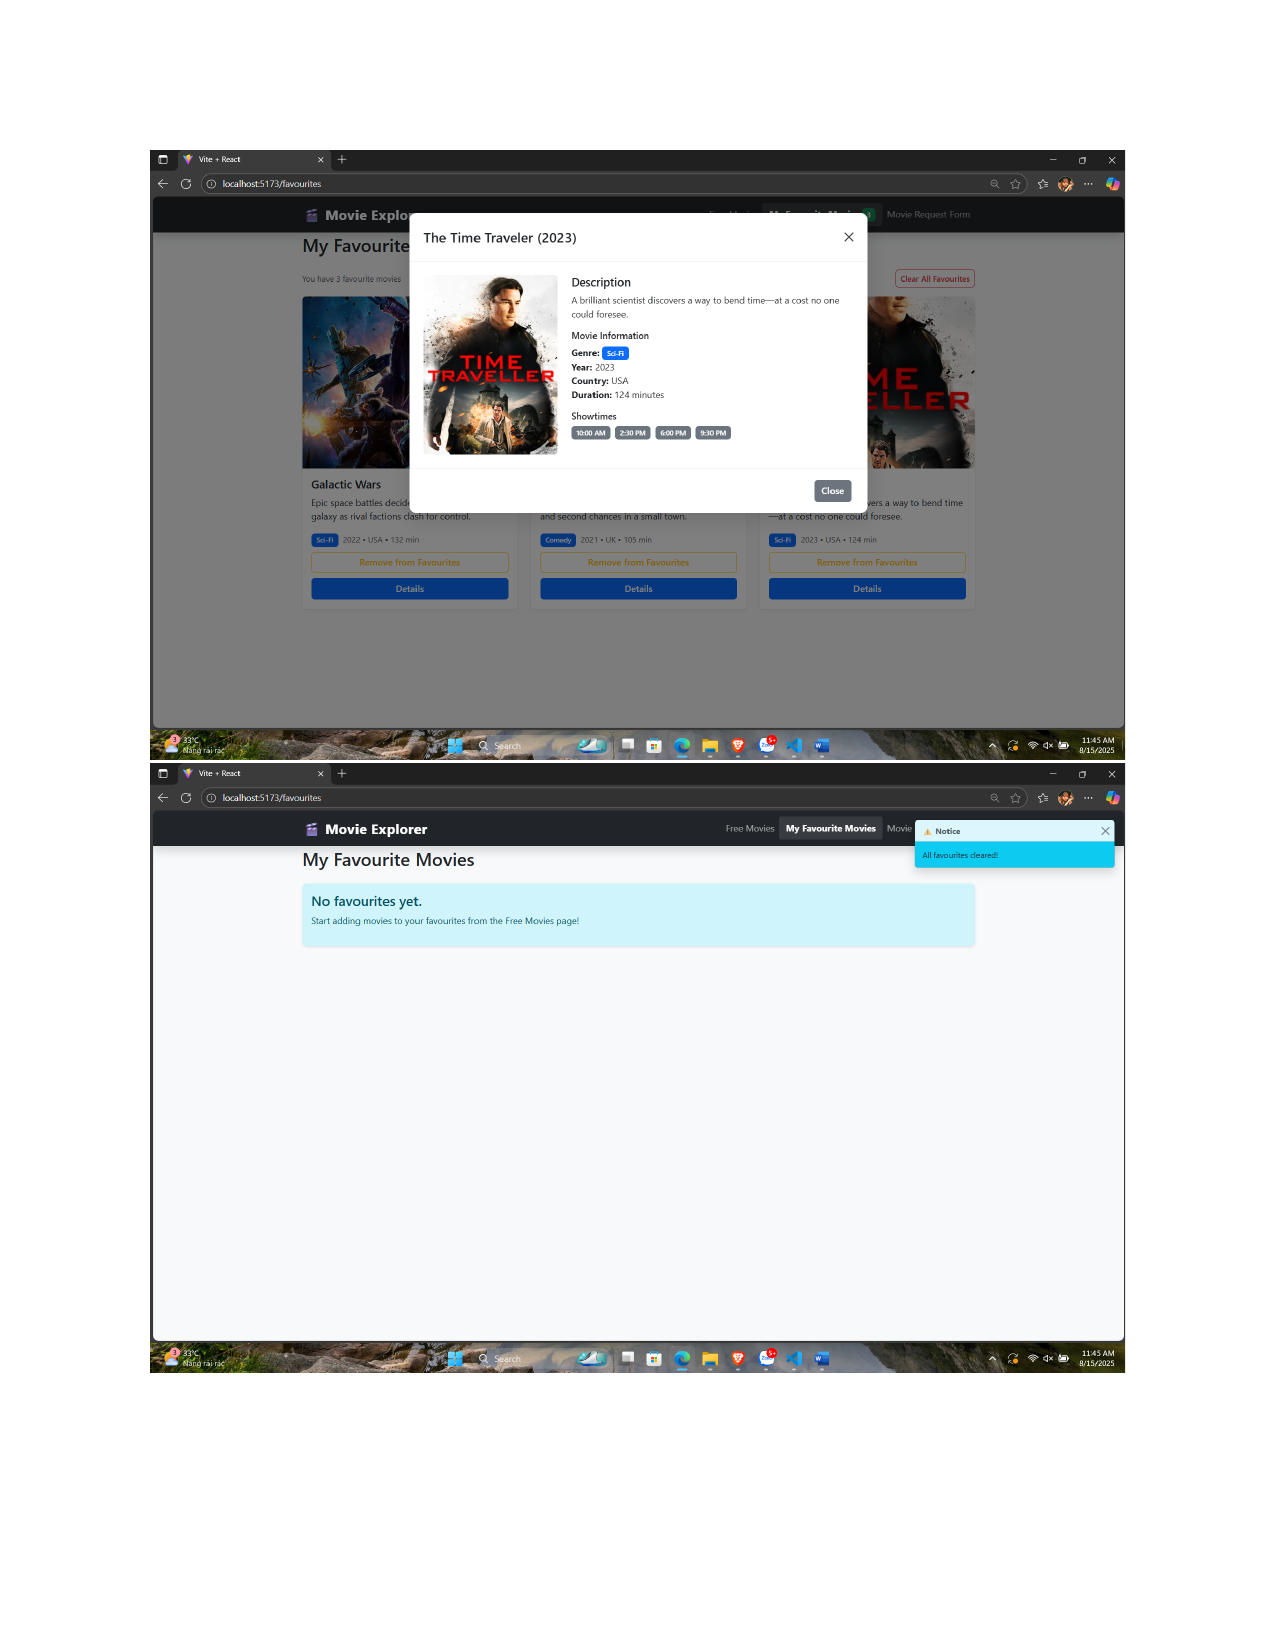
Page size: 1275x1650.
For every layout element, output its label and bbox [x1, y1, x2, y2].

picture [150, 150, 1125, 760]
picture [150, 763, 1125, 1373]
